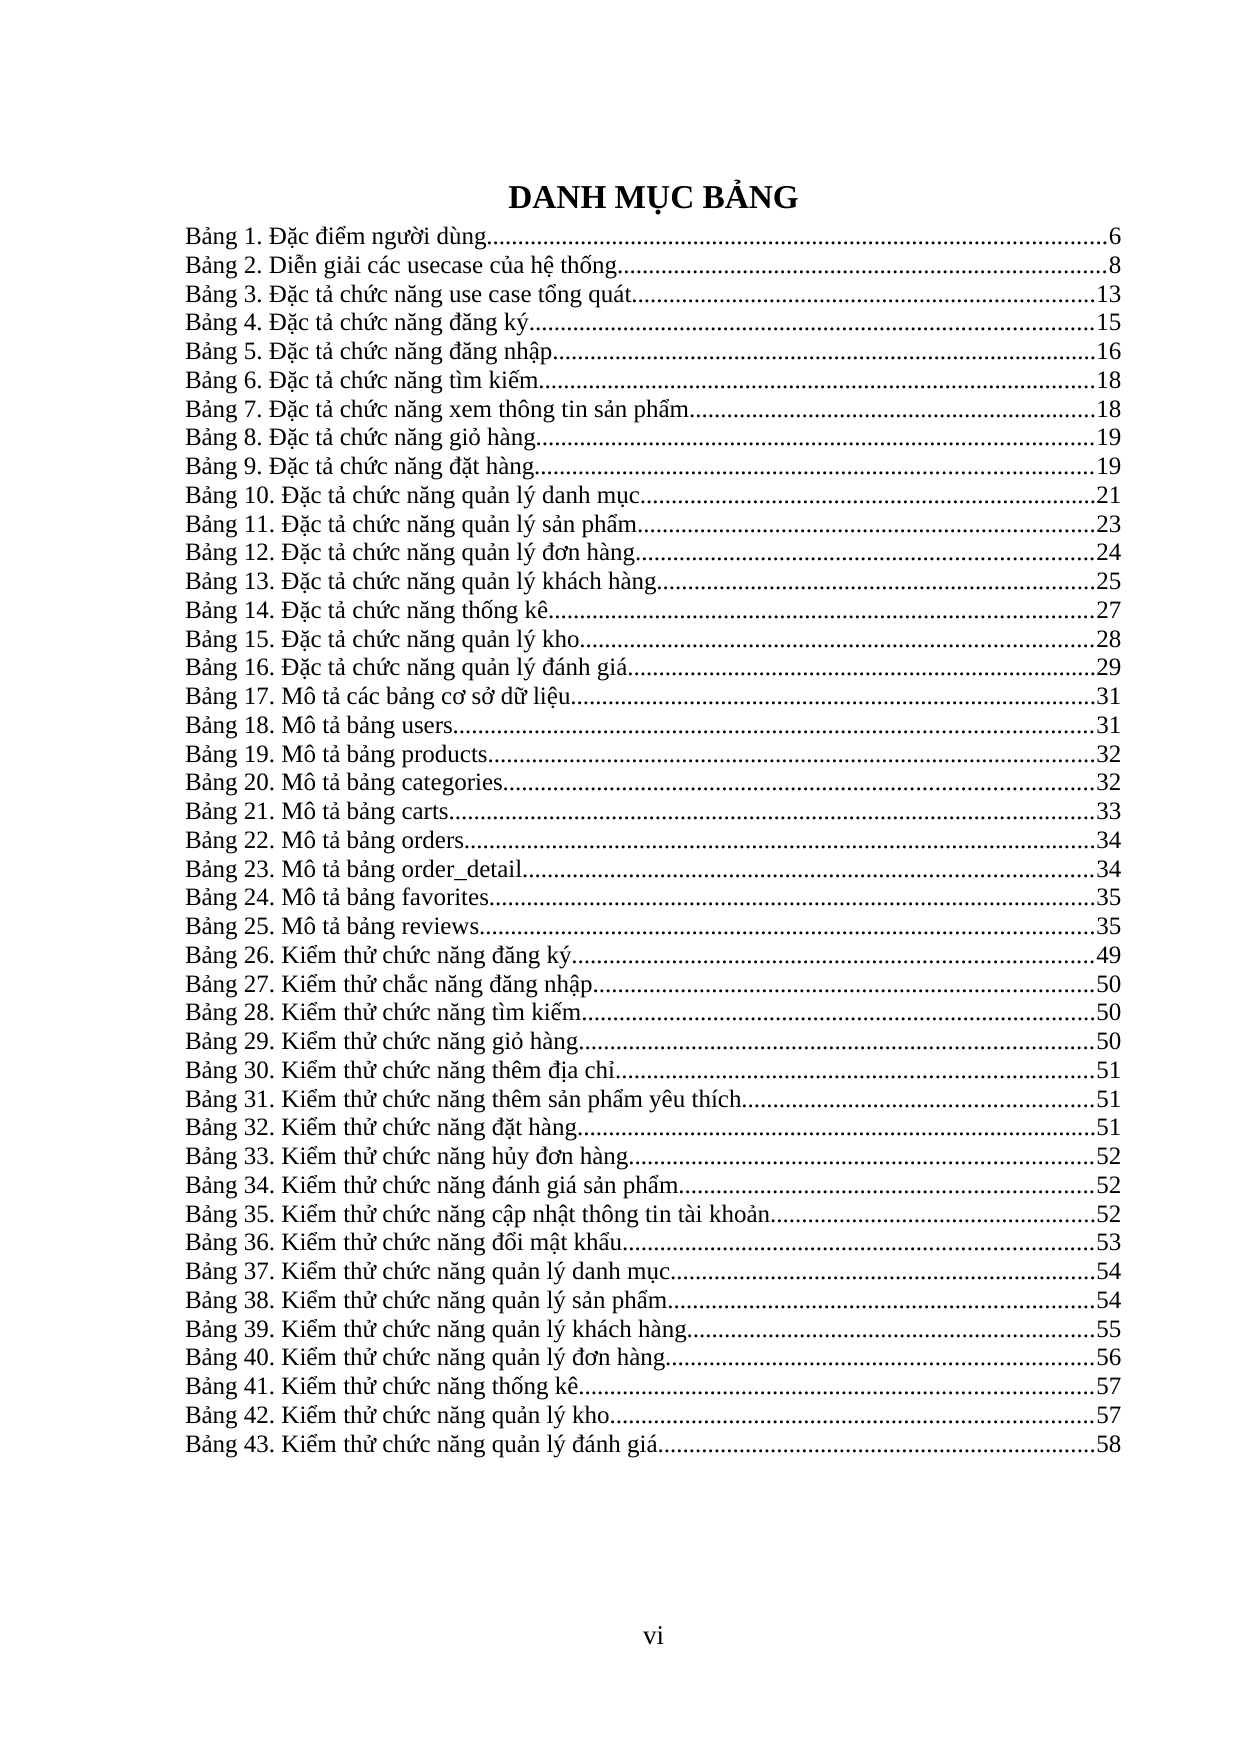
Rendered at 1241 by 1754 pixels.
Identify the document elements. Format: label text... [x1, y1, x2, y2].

text Bảng 10. Đặc tả chức năng quản lý danh mục 21 [185, 480, 1122, 509]
text Bảng 14. Đặc tả chức năng thống kê 27 [185, 595, 1122, 624]
text Bảng 13. Đặc tả chức năng quản lý khách hàng 25 [185, 566, 1122, 595]
text Bảng 37. Kiểm thử chức năng quản lý danh mục 54 [185, 1256, 1122, 1285]
text Bảng 7. Đặc tả chức năng xem thông tin sản phẩm 18 [185, 394, 1122, 422]
text Bảng 22. Mô tả bảng orders 34 [185, 825, 1122, 854]
text Bảng 38. Kiểm thử chức năng quản lý sản phẩm 54 [185, 1285, 1122, 1314]
text Bảng 8. Đặc tả chức năng giỏ hàng 19 [185, 422, 1122, 451]
text Bảng 3. Đặc tả chức năng use case tổng quát 13 [185, 279, 1122, 307]
text Bảng 35. Kiểm thử chức năng cập nhật thông tin tài khoản 52 [185, 1199, 1122, 1227]
text Bảng 39. Kiểm thử chức năng quản lý khách hàng 55 [185, 1314, 1122, 1342]
text Bảng 23. Mô tả bảng order_detail 34 [185, 854, 1122, 882]
text Bảng 26. Kiểm thử chức năng đăng ký 49 [185, 940, 1122, 969]
text Bảng 33. Kiểm thử chức năng hủy đơn hàng 52 [185, 1141, 1122, 1170]
text Bảng 27. Kiểm thử chắc năng đăng nhập 50 [185, 969, 1122, 997]
text Bảng 11. Đặc tả chức năng quản lý sản phẩm 23 [185, 509, 1122, 537]
text Bảng 9. Đặc tả chức năng đặt hàng 19 [185, 451, 1122, 480]
text Bảng 16. Đặc tả chức năng quản lý đánh giá 29 [185, 652, 1122, 681]
subtitle DANH MỤC BẢNG [185, 177, 1122, 216]
text Bảng 24. Mô tả bảng favorites 35 [185, 882, 1122, 911]
text Bảng 20. Mô tả bảng categories 32 [185, 767, 1122, 796]
text Bảng 25. Mô tả bảng reviews 35 [185, 911, 1122, 940]
text Bảng 29. Kiểm thử chức năng giỏ hàng 50 [185, 1026, 1122, 1055]
text Bảng 42. Kiểm thử chức năng quản lý kho 57 [185, 1400, 1122, 1429]
text Bảng 28. Kiểm thử chức năng tìm kiếm 50 [185, 997, 1122, 1026]
text Bảng 34. Kiểm thử chức năng đánh giá sản phẩm 52 [185, 1170, 1122, 1199]
text Bảng 40. Kiểm thử chức năng quản lý đơn hàng 56 [185, 1342, 1122, 1371]
text Bảng 12. Đặc tả chức năng quản lý đơn hàng 24 [185, 537, 1122, 566]
text Bảng 32. Kiểm thử chức năng đặt hàng 51 [185, 1112, 1122, 1141]
text Bảng 5. Đặc tả chức năng đăng nhập 16 [185, 336, 1122, 365]
text Bảng 6. Đặc tả chức năng tìm kiếm 18 [185, 365, 1122, 394]
text Bảng 43. Kiểm thử chức năng quản lý đánh giá 58 [185, 1429, 1122, 1457]
text Bảng 41. Kiểm thử chức năng thống kê 57 [185, 1371, 1122, 1400]
text Bảng 1. Đặc điểm người dùng 6 [185, 221, 1122, 250]
text Bảng 18. Mô tả bảng users 31 [185, 710, 1122, 739]
text Bảng 2. Diễn giải các usecase của hệ thống 8 [185, 250, 1122, 279]
text Bảng 4. Đặc tả chức năng đăng ký 15 [185, 307, 1122, 336]
text Bảng 15. Đặc tả chức năng quản lý kho 28 [185, 624, 1122, 652]
text Bảng 36. Kiểm thử chức năng đổi mật khẩu 53 [185, 1227, 1122, 1256]
text Bảng 17. Mô tả các bảng cơ sở dữ liệu 31 [185, 681, 1122, 710]
text Bảng 30. Kiểm thử chức năng thêm địa chỉ 51 [185, 1055, 1122, 1084]
text Bảng 19. Mô tả bảng products 32 [185, 739, 1122, 767]
text Bảng 21. Mô tả bảng carts 33 [185, 796, 1122, 825]
text Bảng 31. Kiểm thử chức năng thêm sản phẩm yêu thích 51 [185, 1084, 1122, 1112]
